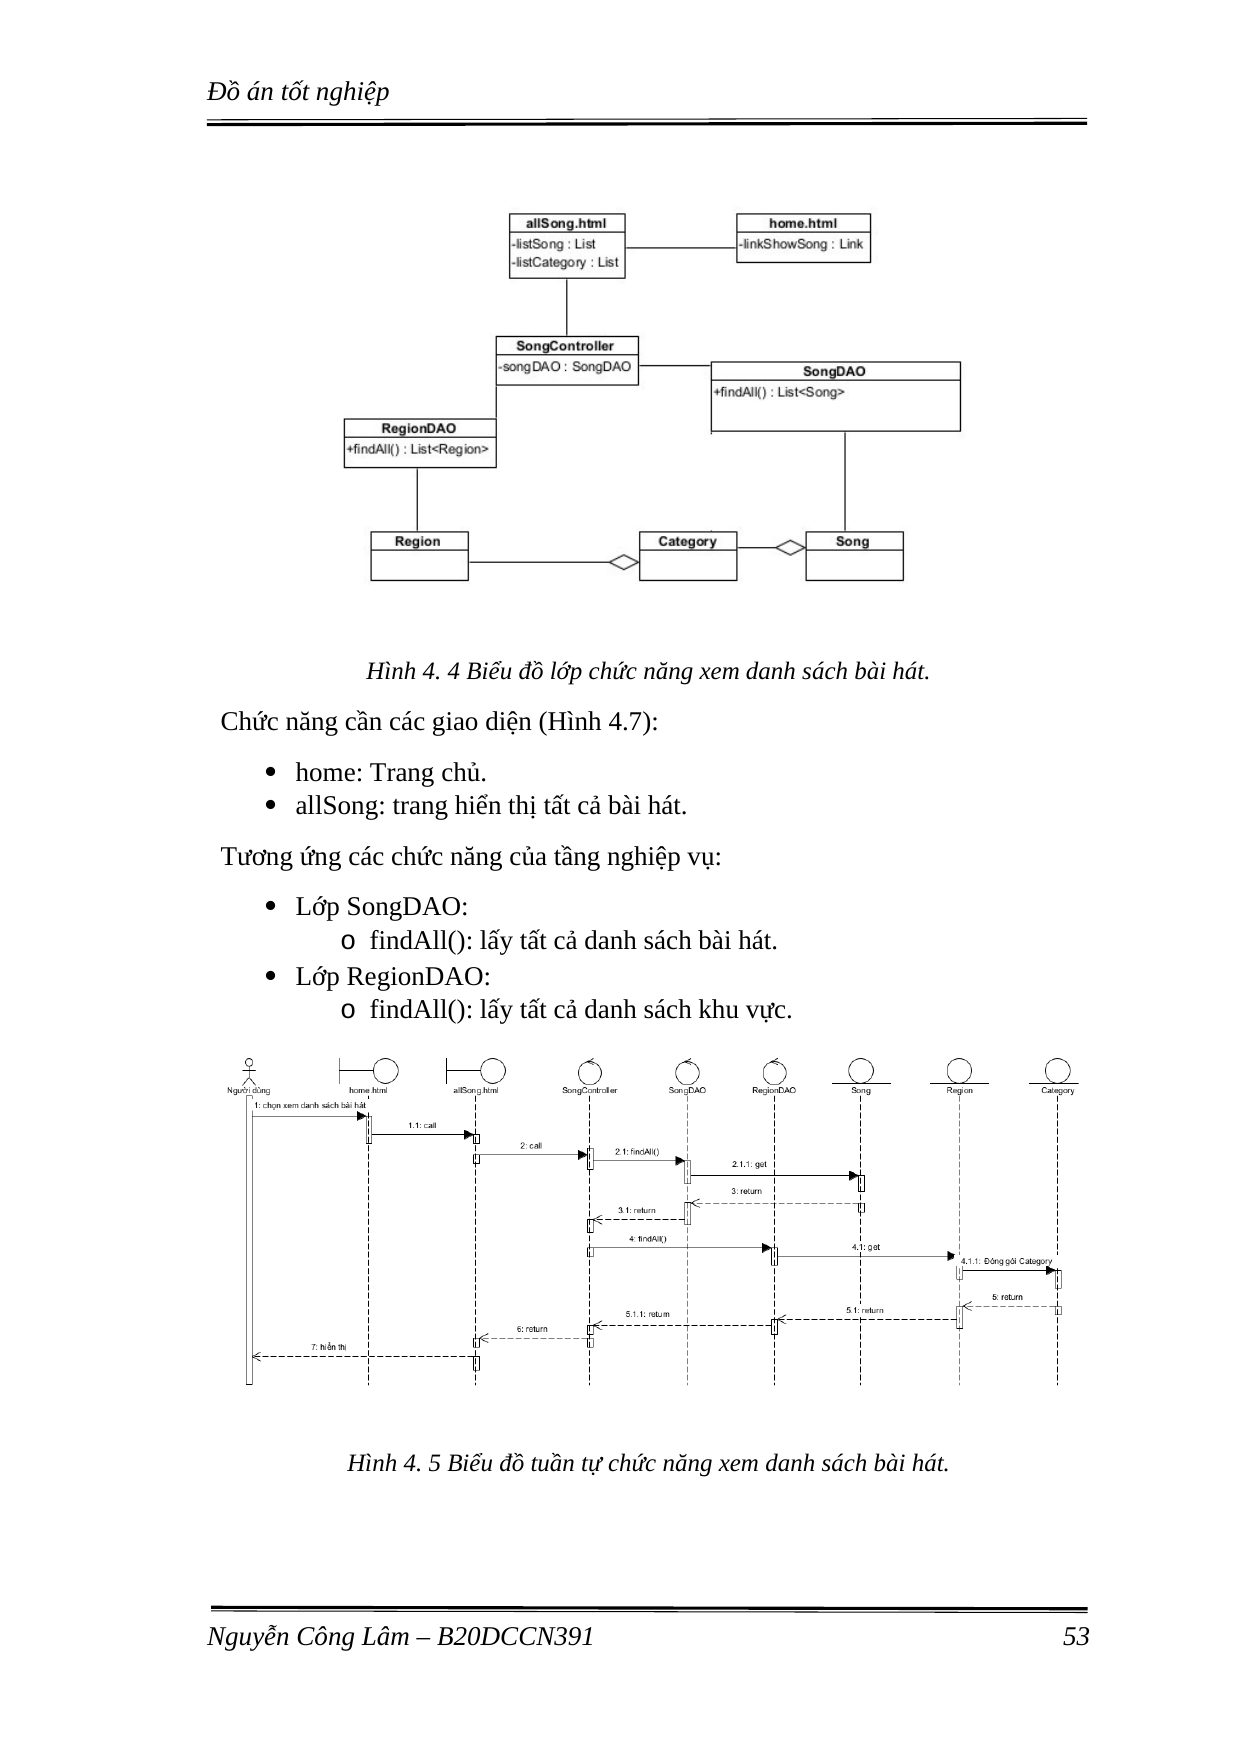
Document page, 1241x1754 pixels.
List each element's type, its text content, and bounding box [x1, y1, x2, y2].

list findAll(): lấy tất cả danh sách khu vực. [340, 993, 1092, 1027]
picture [305, 177, 994, 637]
list findAll(): lấy tất cả danh sách bài hát. [340, 924, 1092, 957]
text Chức năng cần các giao diện (Hình 4.7): [207, 705, 1092, 737]
list Lớp SongDAO: [266, 890, 1092, 921]
picture [220, 1046, 1079, 1429]
list home: Trang chủ. [266, 756, 1092, 787]
list Lớp RegionDAO: [266, 960, 1092, 991]
text Tương ứng các chức năng của tầng nghiệp vụ: [207, 840, 1092, 871]
list allSong: trang hiển thị tất cả bài hát. [266, 789, 1092, 821]
